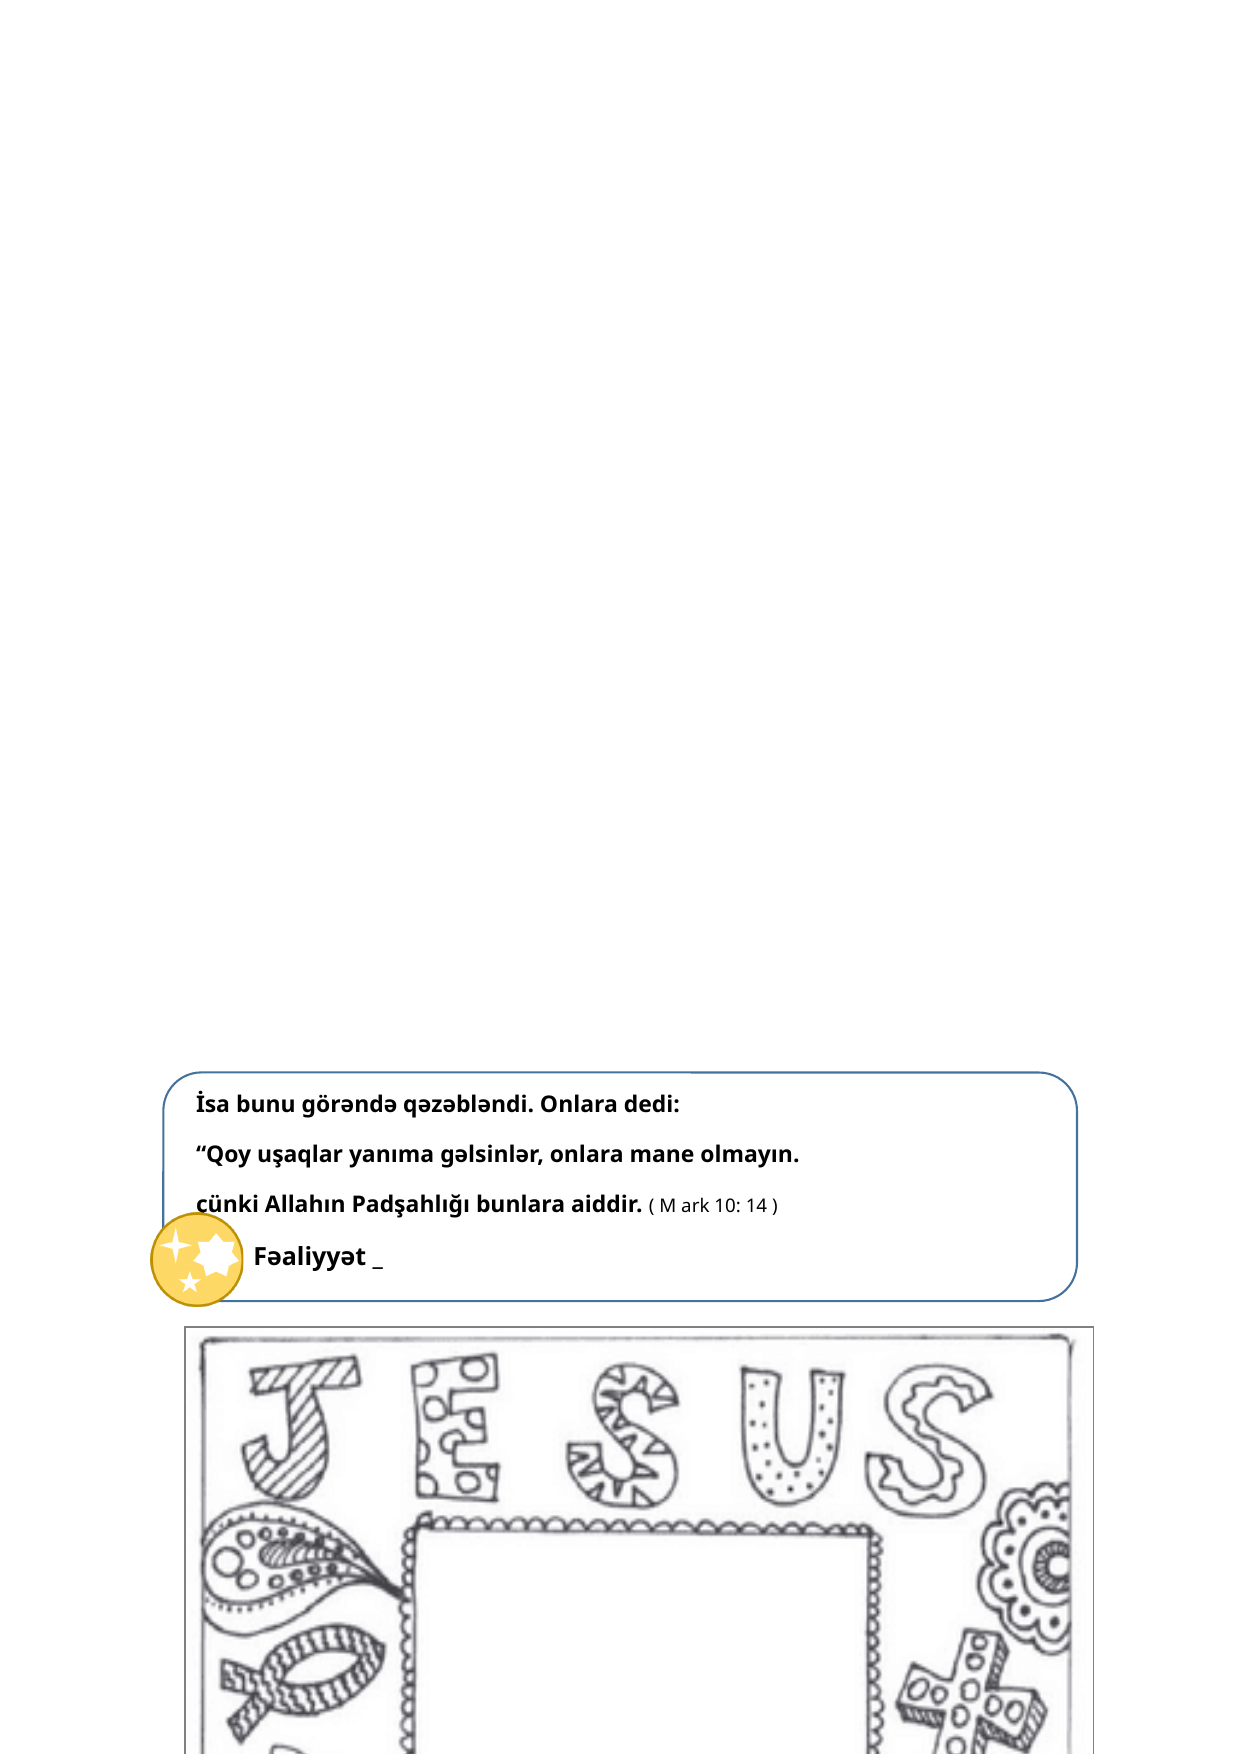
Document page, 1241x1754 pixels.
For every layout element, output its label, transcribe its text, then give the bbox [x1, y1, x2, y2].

picture [186, 1328, 1093, 1754]
picture [150, 1212, 244, 1307]
text çünki Allahın Padşahlığı bunlara aiddir. ( M ark 10: 14 ) [150, 1188, 1090, 1220]
text “Qoy uşaqlar yanıma gəlsinlər, onlara mane olmayın. [150, 1138, 1090, 1169]
text İsa bunu görəndə qəzəbləndi. Onlara dedi: [150, 1088, 1090, 1119]
text Fəaliyyət _ [244, 1239, 1090, 1273]
